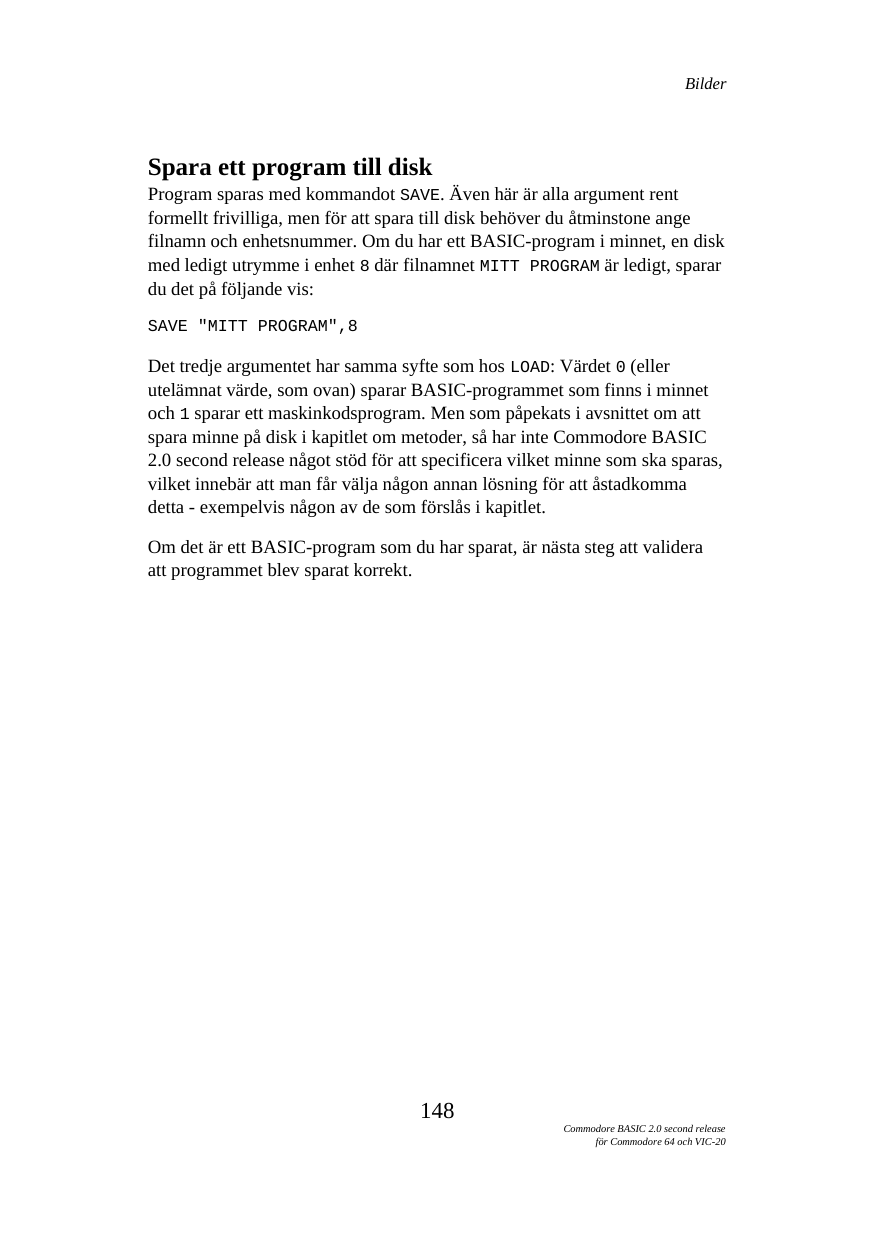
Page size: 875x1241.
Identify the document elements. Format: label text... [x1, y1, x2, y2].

text Om det är ett BASIC-program som du har sparat, är nästa steg att validera att programmet blev sparat korrekt. [148, 536, 726, 581]
text SAVE "MITT PROGRAM",8 [148, 318, 726, 336]
text Det tredje argumentet har samma syfte som hos LOAD: Värdet 0 (eller utelämnat värde, som ovan) sparar BASIC-programmet som finns i minnet och 1 sparar ett maskinkodsprogram. Men som påpekats i avsnittet om att spara minne på disk i kapitlet om metoder, så har inte Commodore BASIC 2.0 second release något stöd för att specificera vilket minne som ska sparas, vilket innebär att man får välja någon annan lösning för att åstadkomma detta - exempelvis någon av de som förslås i kapitlet. [148, 354, 726, 517]
text Program sparas med kommandot SAVE. Även här är alla argument rent formellt frivilliga, men för att spara till disk behöver du åtminstone ange filnamn och enhetsnummer. Om du har ett BASIC-program i minnet, en disk med ledigt utrymme i enhet 8 där filnamnet MITT PROGRAM är ledigt, sparar du det på följande vis: [148, 183, 726, 299]
subtitle Spara ett program till disk [148, 152, 726, 181]
